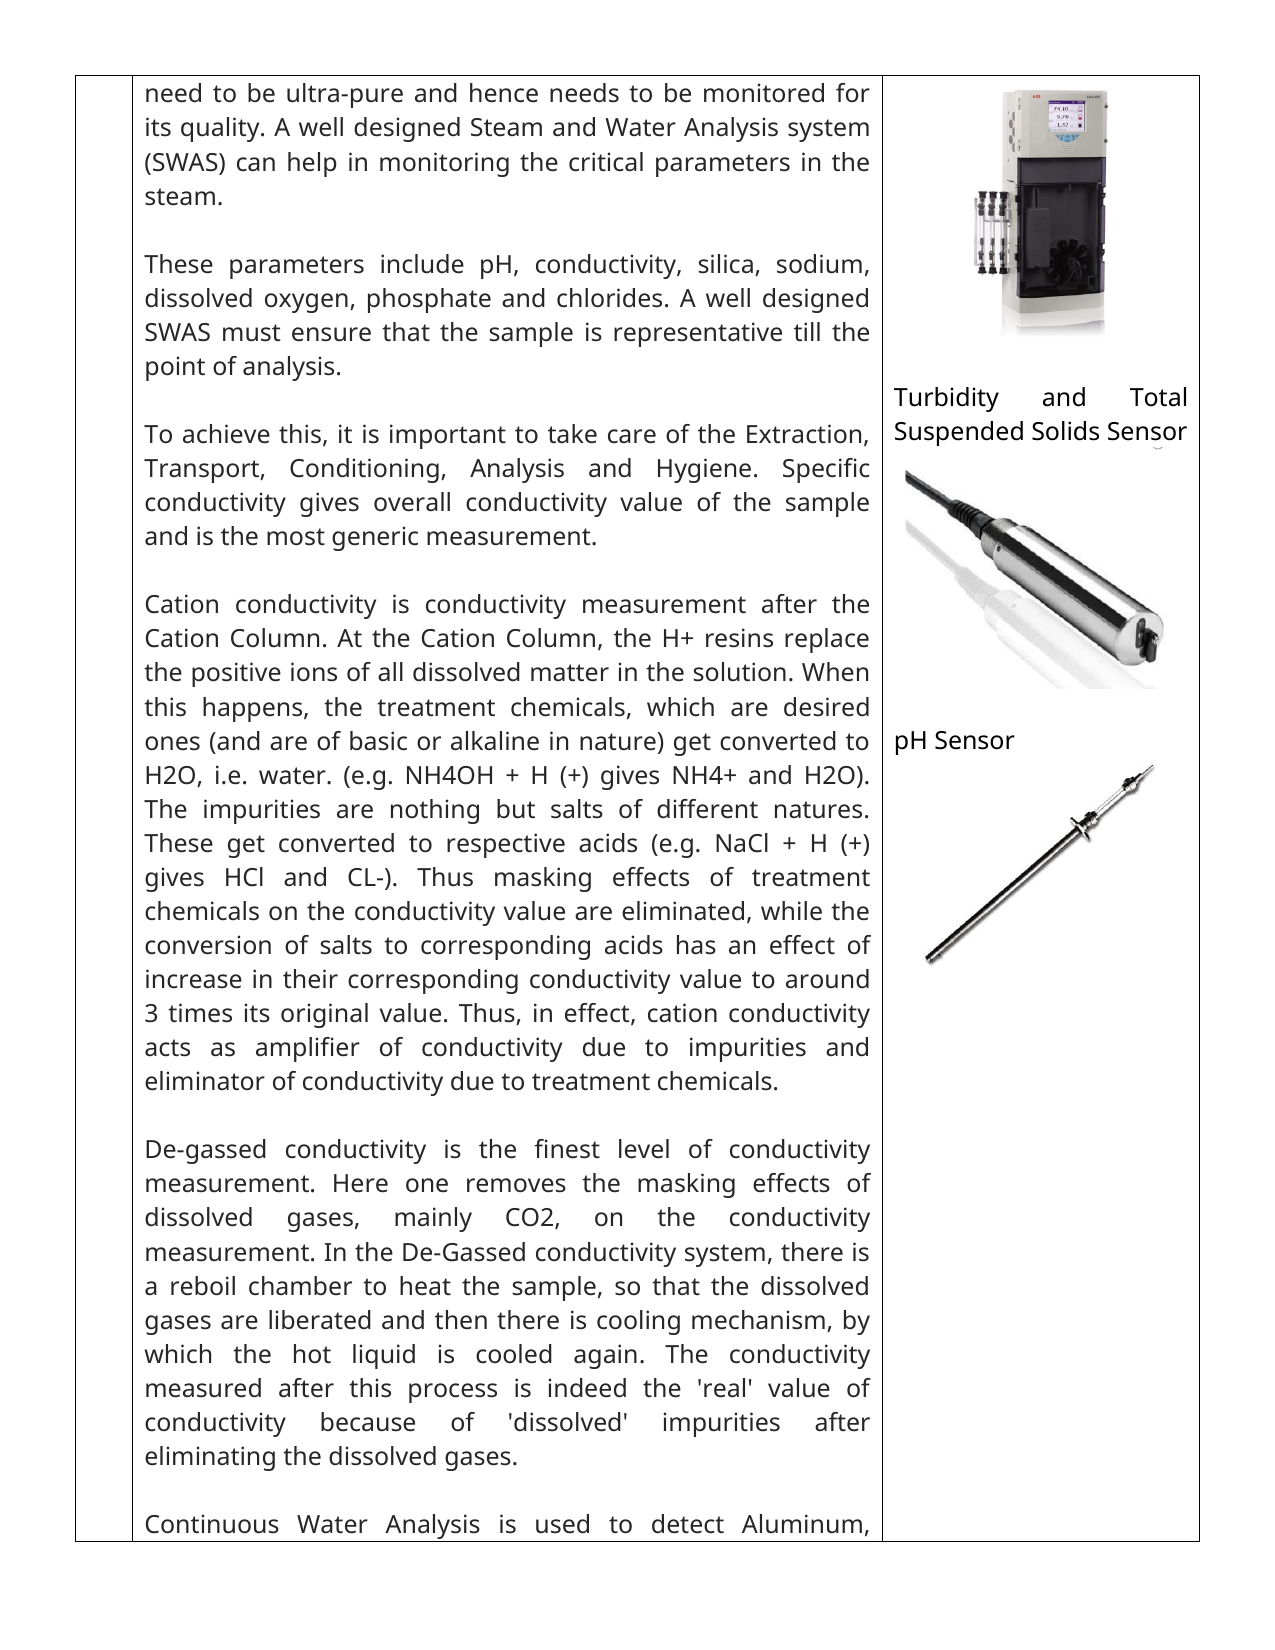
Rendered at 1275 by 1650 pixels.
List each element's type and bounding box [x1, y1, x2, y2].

picture [957, 76, 1125, 346]
table_cell [133, 76, 882, 1541]
table_cell [883, 76, 1199, 1541]
picture [893, 756, 1166, 974]
table_cell [76, 76, 132, 1541]
picture [893, 447, 1173, 689]
